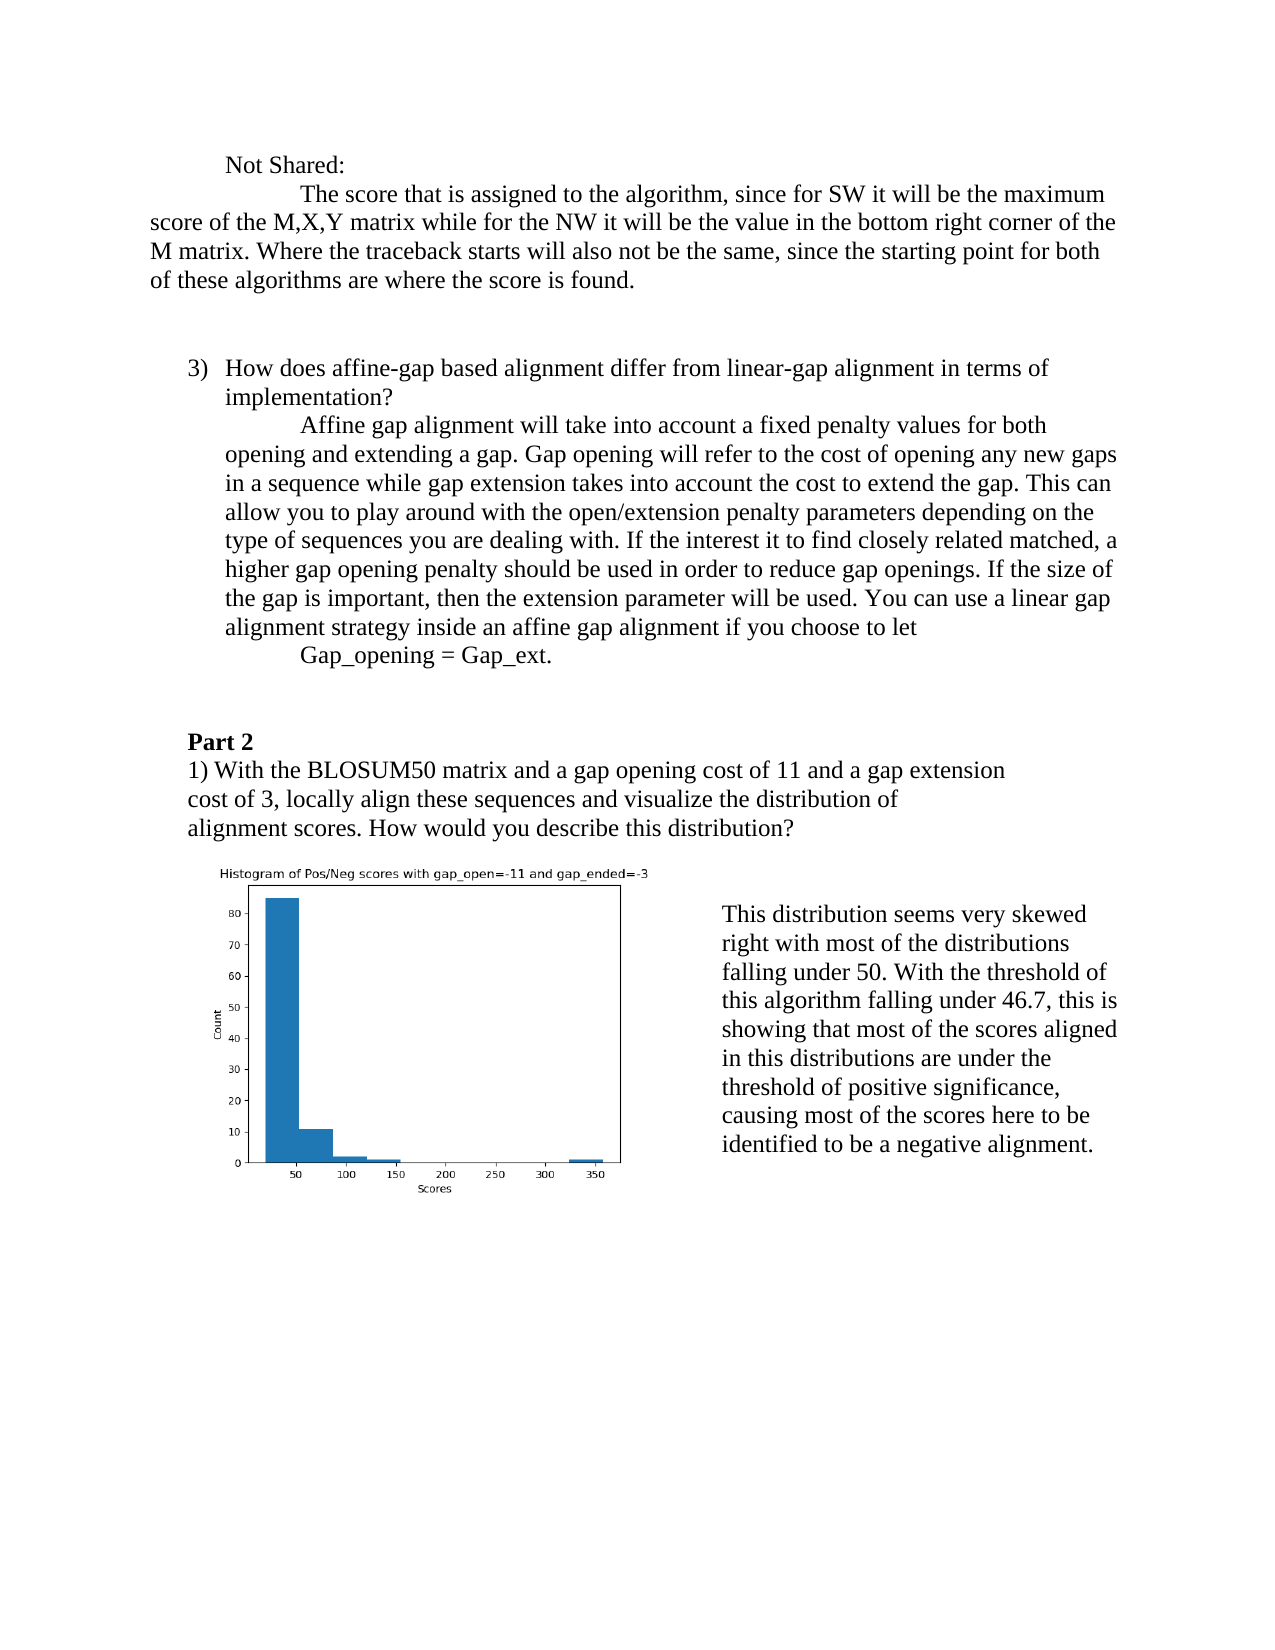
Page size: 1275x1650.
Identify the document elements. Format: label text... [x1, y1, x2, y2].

text Gap_opening = Gap_ext. [225, 641, 1125, 669]
text Not Shared: [150, 150, 1125, 179]
text This distribution seems very skewed right with most of the distributions falling under 50. With the threshold of this algorithm falling under 46.7, this is showing that most of the scores aligned in this distributions are under the threshold of positive significance, causing most of the scores here to be identified to be a negative alignment. [665, 899, 1125, 1158]
list How does affine-gap based alignment differ from linear-gap alignment in terms of implementation? [187, 353, 1125, 411]
text alignment scores. How would you describe this distribution? [187, 813, 1125, 842]
text The score that is assigned to the algorithm, since for SW it will be the maximum score of the M,X,Y matrix while for the NW it will be the value in the bottom right corner of the M matrix. Where the traceback starts will also not be the same, since the starting point for both of these algorithms are where the score is found. [150, 179, 1125, 294]
text cost of 3, locally align these sequences and visualize the distribution of [187, 784, 1125, 813]
picture [188, 842, 665, 1201]
text 1) With the BLOSUM50 matrix and a gap opening cost of 11 and a gap extension [187, 756, 1125, 784]
text Affine gap alignment will take into account a fixed penalty values for both opening and extending a gap. Gap opening will refer to the cost of opening any new gaps in a sequence while gap extension takes into account the cost to extend the gap. This can allow you to play around with the open/extension penalty parameters depending on the type of sequences you are dealing with. If the interest it to find closely related matched, a higher gap opening penalty should be used in order to reduce gap openings. If the size of the gap is important, then the extension parameter will be used. You can use a linear gap alignment strategy inside an affine gap alignment if you choose to let [225, 411, 1125, 641]
text Part 2 [187, 727, 1125, 756]
